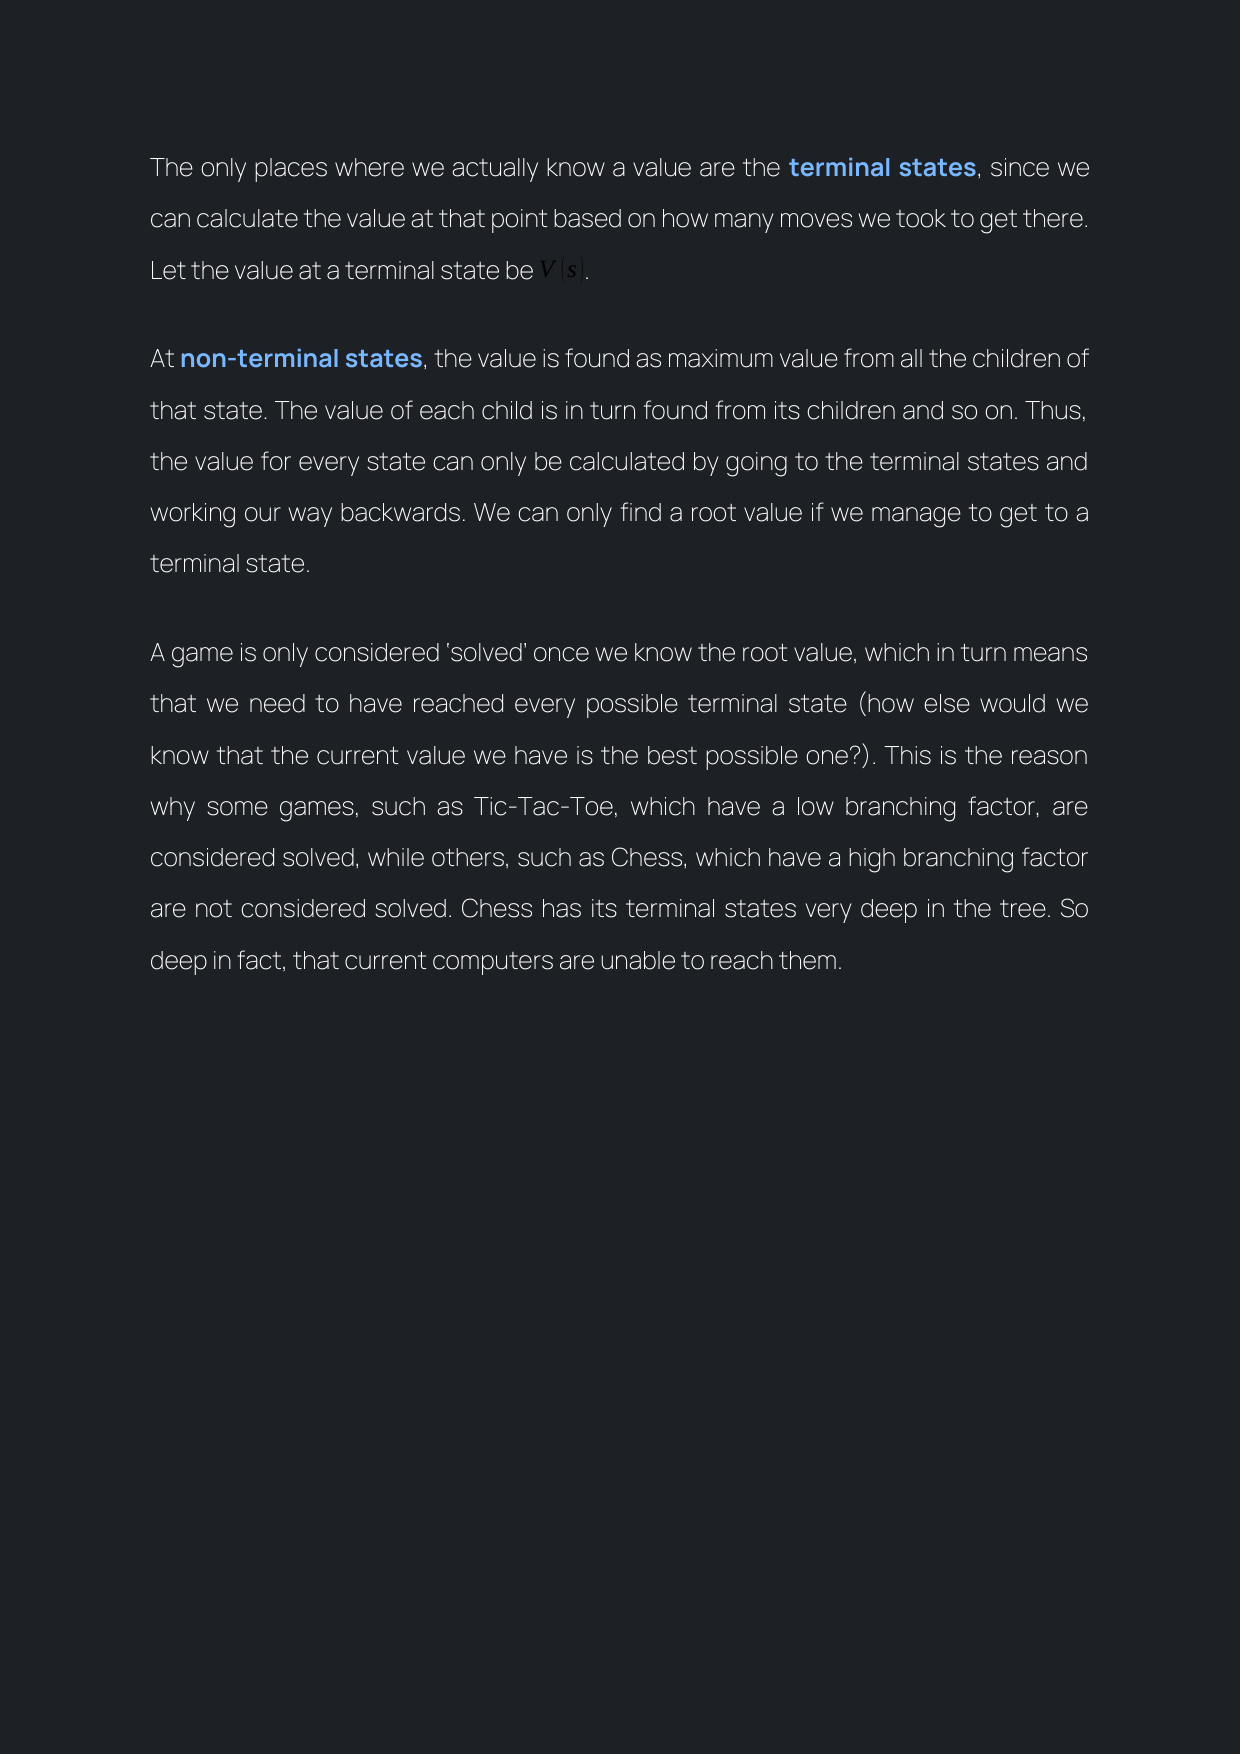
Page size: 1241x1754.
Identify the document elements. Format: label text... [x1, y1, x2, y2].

text At non-terminal states, the value is found as maximum value from all the children of that state. The value of each child is in turn found from its children and so on. Thus, the value for every state can only be calculated by going to the terminal states and working our way backwards. We can only find a root value if we manage to get to a terminal state. [150, 341, 1090, 580]
text A game is only considered ‘solved’ once we know the root value, which in turn means that we need to have reached every possible terminal state (how else would we know that the current value we have is the best possible one?). This is the reason why some games, such as Tic-Tac-Toe, which have a low branching factor, are considered solved, while others, such as Chess, which have a high branching factor are not considered solved. Chess has its terminal states very deep in the tree. So deep in fact, that current computers are unable to reach them. [150, 635, 1090, 977]
text The only places where we actually know a value are the terminal states, since we can calculate the value at that point based on how many moves we took to get there. Let the value at a terminal state be . [150, 150, 1090, 287]
